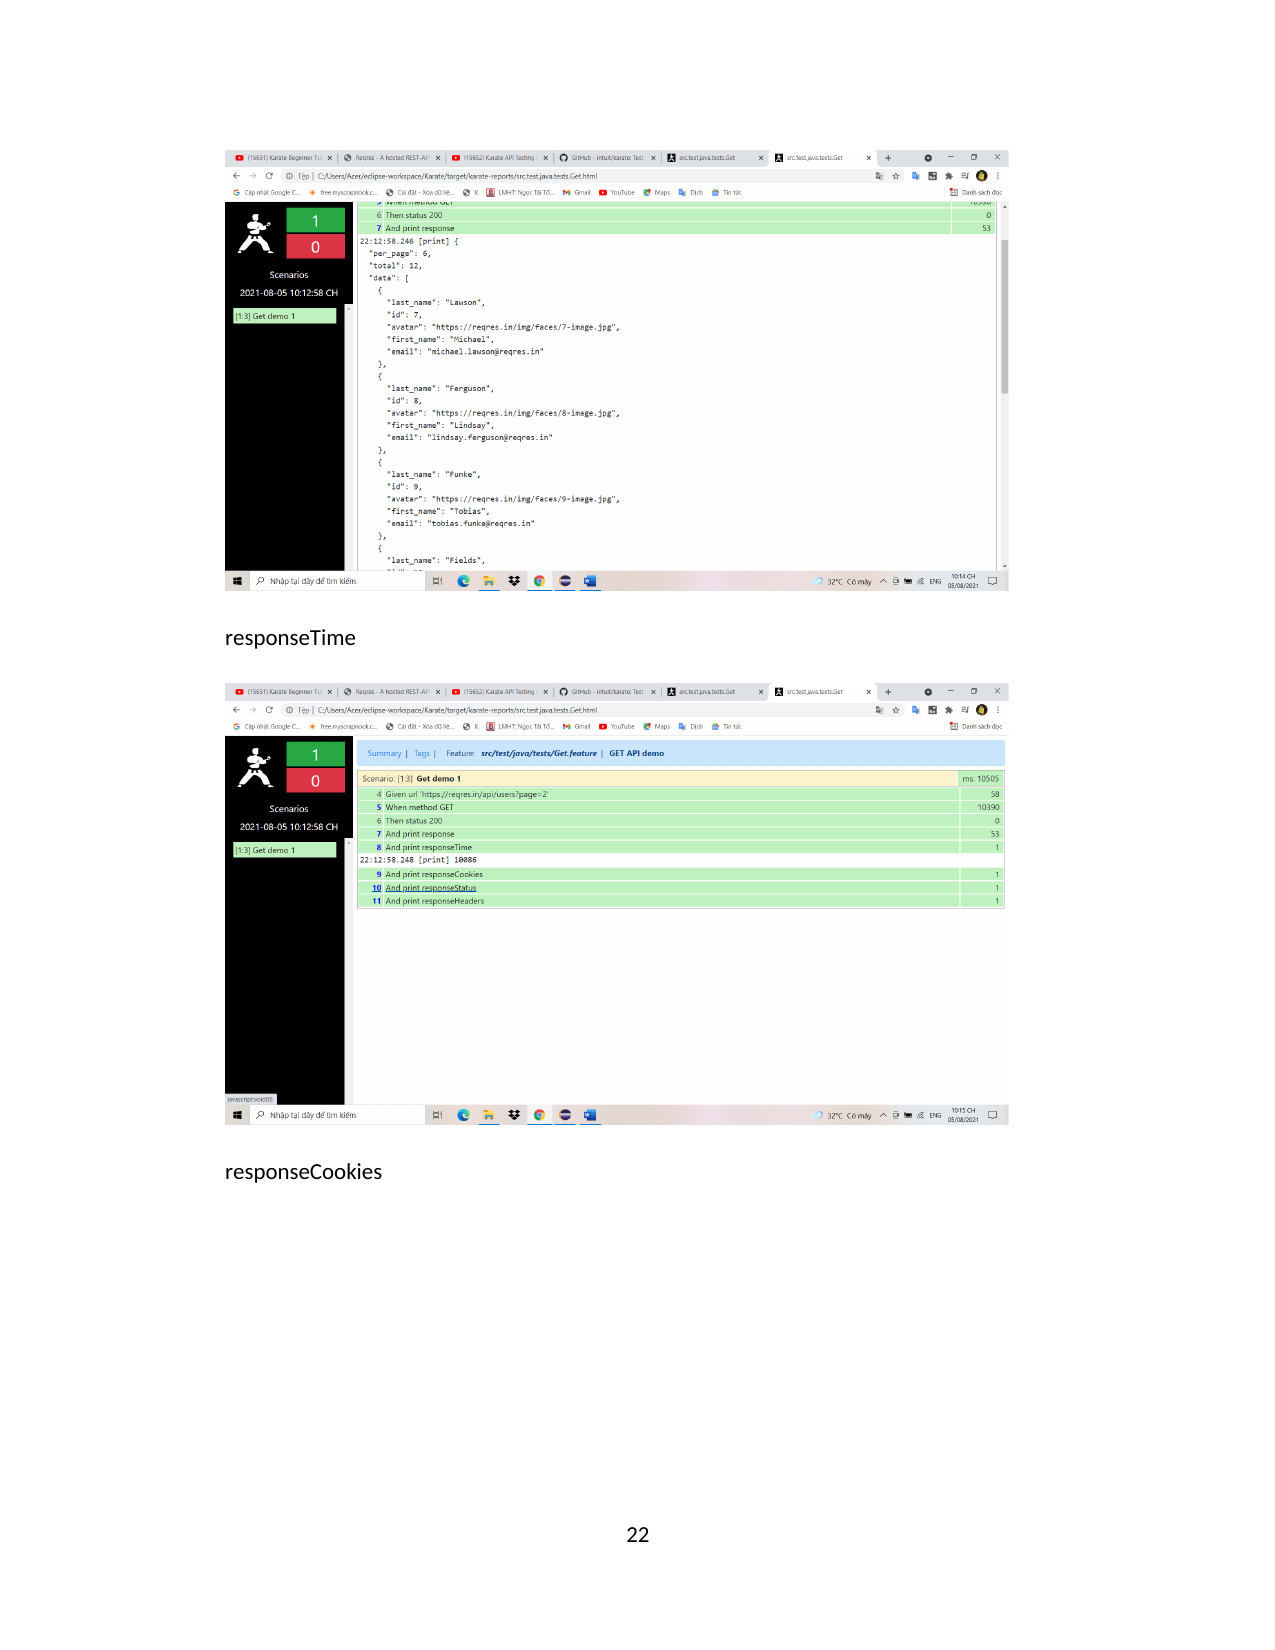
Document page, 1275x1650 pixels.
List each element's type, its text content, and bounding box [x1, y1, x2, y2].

list responseTime [225, 623, 1125, 651]
picture [225, 683, 1009, 1125]
picture [225, 150, 1009, 591]
list responseCookies [225, 1157, 1125, 1185]
